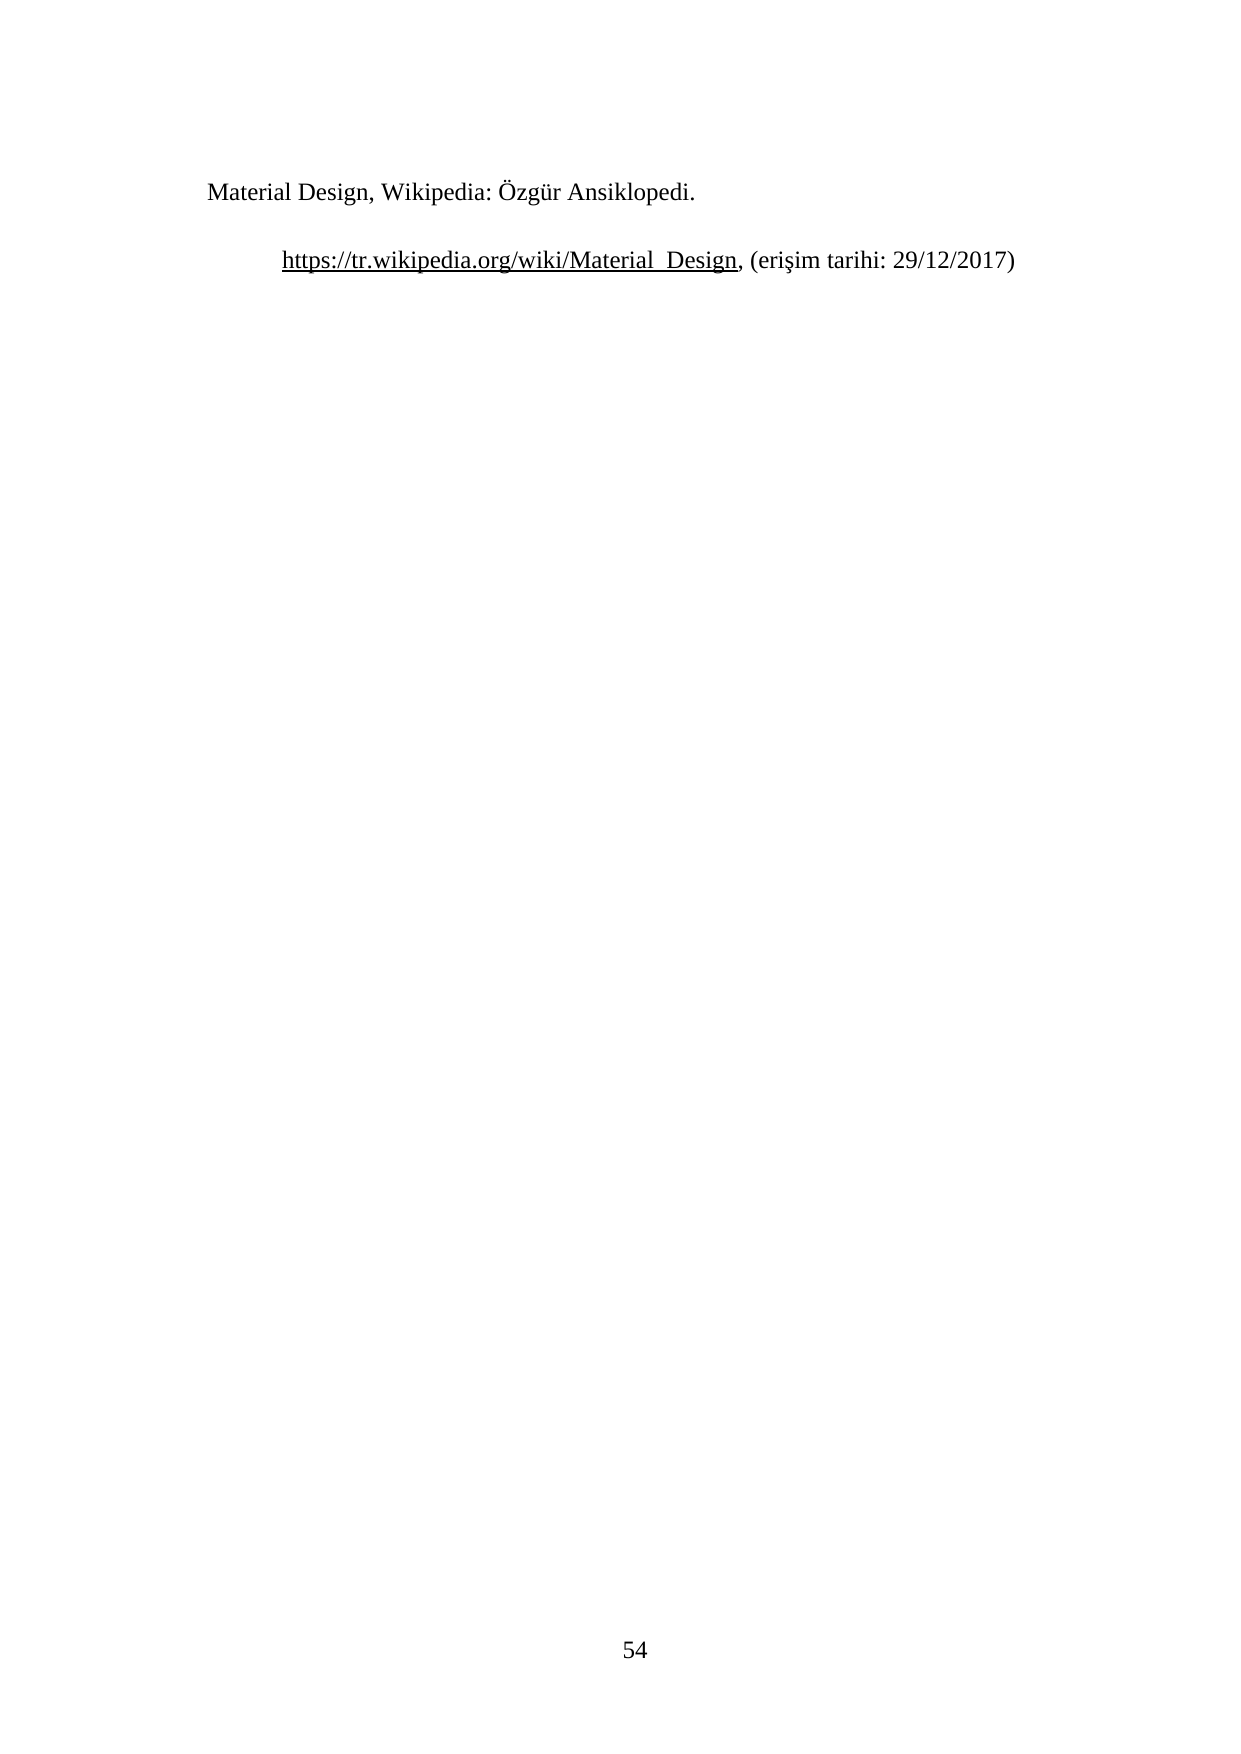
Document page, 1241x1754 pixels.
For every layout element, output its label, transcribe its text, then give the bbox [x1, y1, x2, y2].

text https://tr.wikipedia.org/wiki/Material_Design, (erişim tarihi: 29/12/2017) [207, 245, 1063, 274]
text Material Design, Wikipedia: Özgür Ansiklopedi. [207, 177, 1063, 206]
